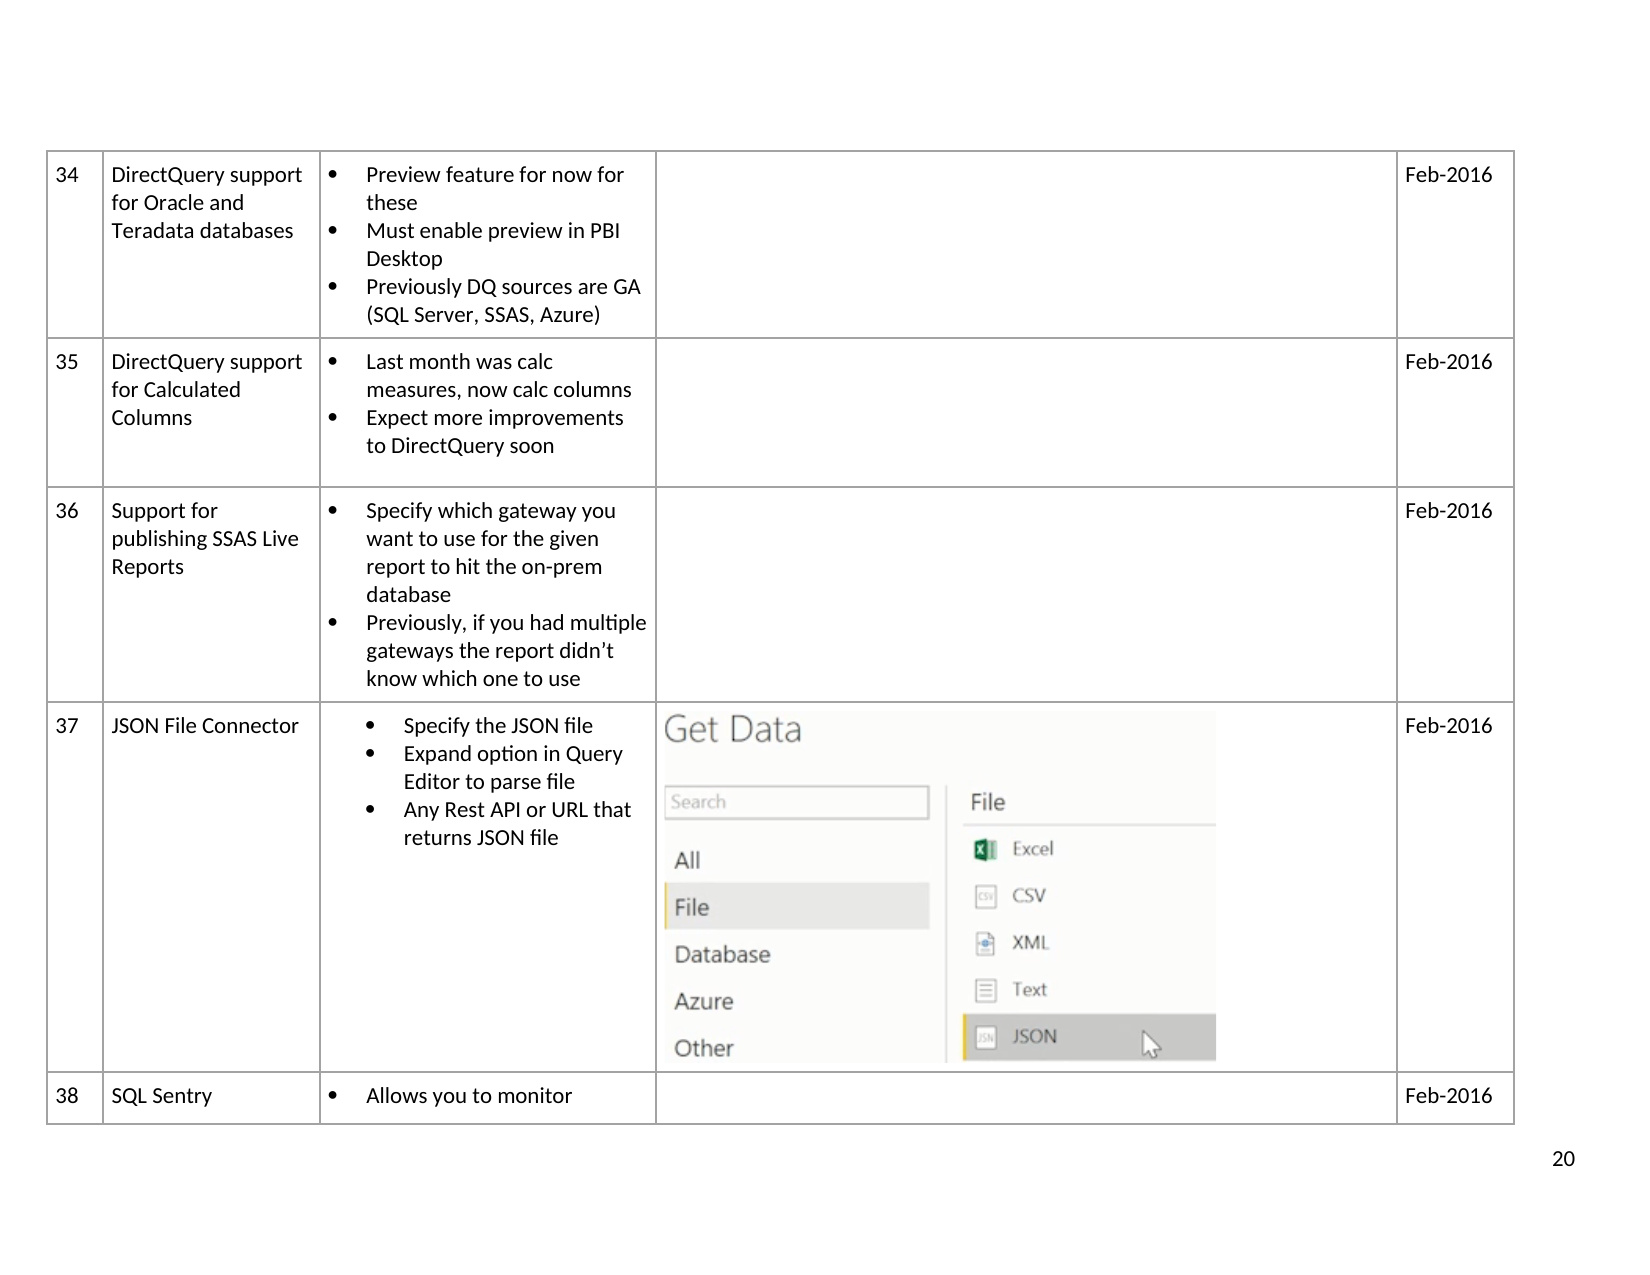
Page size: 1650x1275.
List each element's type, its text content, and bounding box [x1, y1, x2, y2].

table_cell Specify which gateway you want to use for the given report to hit the on-prem database Previously, if you had multiple gateways the report didn’t know which one to use [321, 488, 655, 701]
table_cell Feb-2016 [1398, 488, 1513, 701]
table_cell [657, 703, 1396, 1071]
table_cell DirectQuery support for Calculated Columns [104, 339, 319, 486]
table_cell Feb-2016 [1398, 152, 1513, 337]
table_cell 34 [48, 152, 102, 337]
table_cell Feb-2016 [1398, 339, 1513, 486]
table_cell JSON File Connector [104, 703, 319, 1071]
table_cell [657, 339, 1396, 486]
table_cell [657, 1073, 1396, 1123]
table_cell 36 [48, 488, 102, 701]
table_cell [321, 1073, 655, 1123]
table_cell DirectQuery support for Oracle and Teradata databases [104, 152, 319, 337]
table_cell Specify the JSON file Expand option in Query Editor to parse file Any Rest API or URL that returns JSON file [321, 703, 655, 1071]
table_cell Feb-2016 [1398, 703, 1513, 1071]
table_cell 38 [48, 1073, 102, 1123]
table_cell Feb-2016 [1398, 1073, 1513, 1123]
table_cell Support for publishing SSAS Live Reports [104, 488, 319, 701]
table_cell 37 [48, 703, 102, 1071]
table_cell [104, 1073, 319, 1123]
table_cell Preview feature for now for these Must enable preview in PBI Desktop Previously DQ sources are GA (SQL Server, SSAS, Azure) [321, 152, 655, 337]
table_cell [657, 152, 1396, 337]
picture [664, 711, 1217, 1063]
table_cell 35 [48, 339, 102, 486]
table_cell [657, 488, 1396, 701]
table_cell Last month was calc measures, now calc columns Expect more improvements to DirectQuery soon [321, 339, 655, 486]
